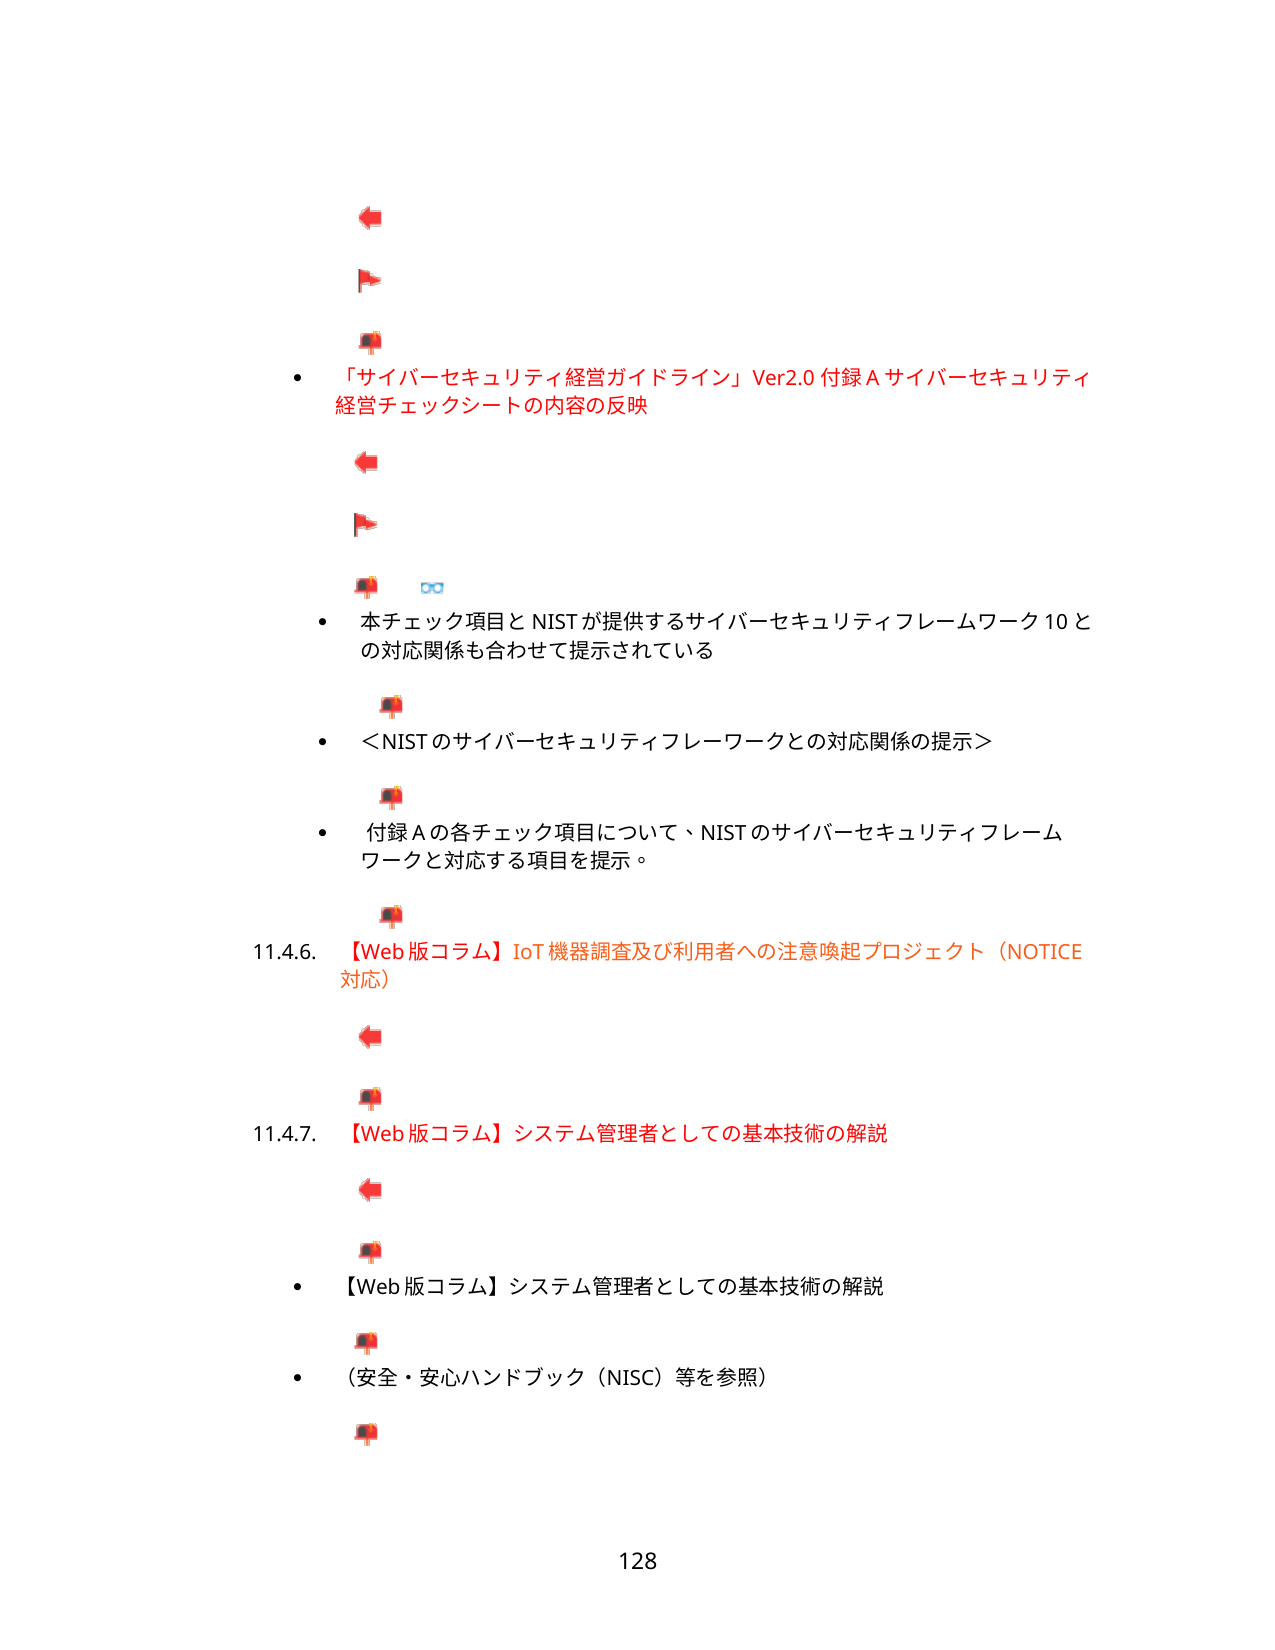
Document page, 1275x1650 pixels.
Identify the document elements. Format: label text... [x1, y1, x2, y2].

list 【Web版コラム】システム管理者としての基本技術の解説 [294, 1272, 1098, 1301]
picture [354, 1332, 378, 1355]
list （安全・安心ハンドブック（NISC）等を参照） [294, 1363, 1098, 1392]
picture [354, 576, 378, 599]
picture [379, 695, 403, 719]
picture [358, 269, 382, 293]
picture [358, 331, 382, 355]
list 本チェック項目とNISTが提供するサイバーセキュリティフレームワーク10との対応関係も合わせて提示されている [319, 607, 1098, 664]
picture [379, 786, 403, 810]
picture [358, 1241, 382, 1264]
picture [379, 905, 403, 929]
list 【Web版コラム】システム管理者としての基本技術の解説 [252, 1119, 1098, 1147]
picture [358, 206, 382, 230]
picture [421, 576, 444, 599]
picture [354, 513, 378, 537]
picture [354, 451, 378, 474]
picture [354, 1423, 378, 1446]
list 【Web版コラム】IoT機器調査及び利用者への注意喚起プロジェクト（NOTICE対応） [252, 937, 1098, 994]
list ＜NISTのサイバーセキュリティフレーワークとの対応関係の提示＞ [319, 727, 1098, 755]
list 付録Aの各チェック項目について、NISTのサイバーセキュリティフレームワークと対応する項目を提示。 [319, 818, 1098, 874]
picture [358, 1025, 382, 1049]
picture [358, 1178, 382, 1202]
picture [358, 1087, 382, 1111]
list 「サイバーセキュリティ経営ガイドライン」Ver2.0 付録A サイバーセキュリティ経営チェックシートの内容の反映 [294, 363, 1098, 420]
